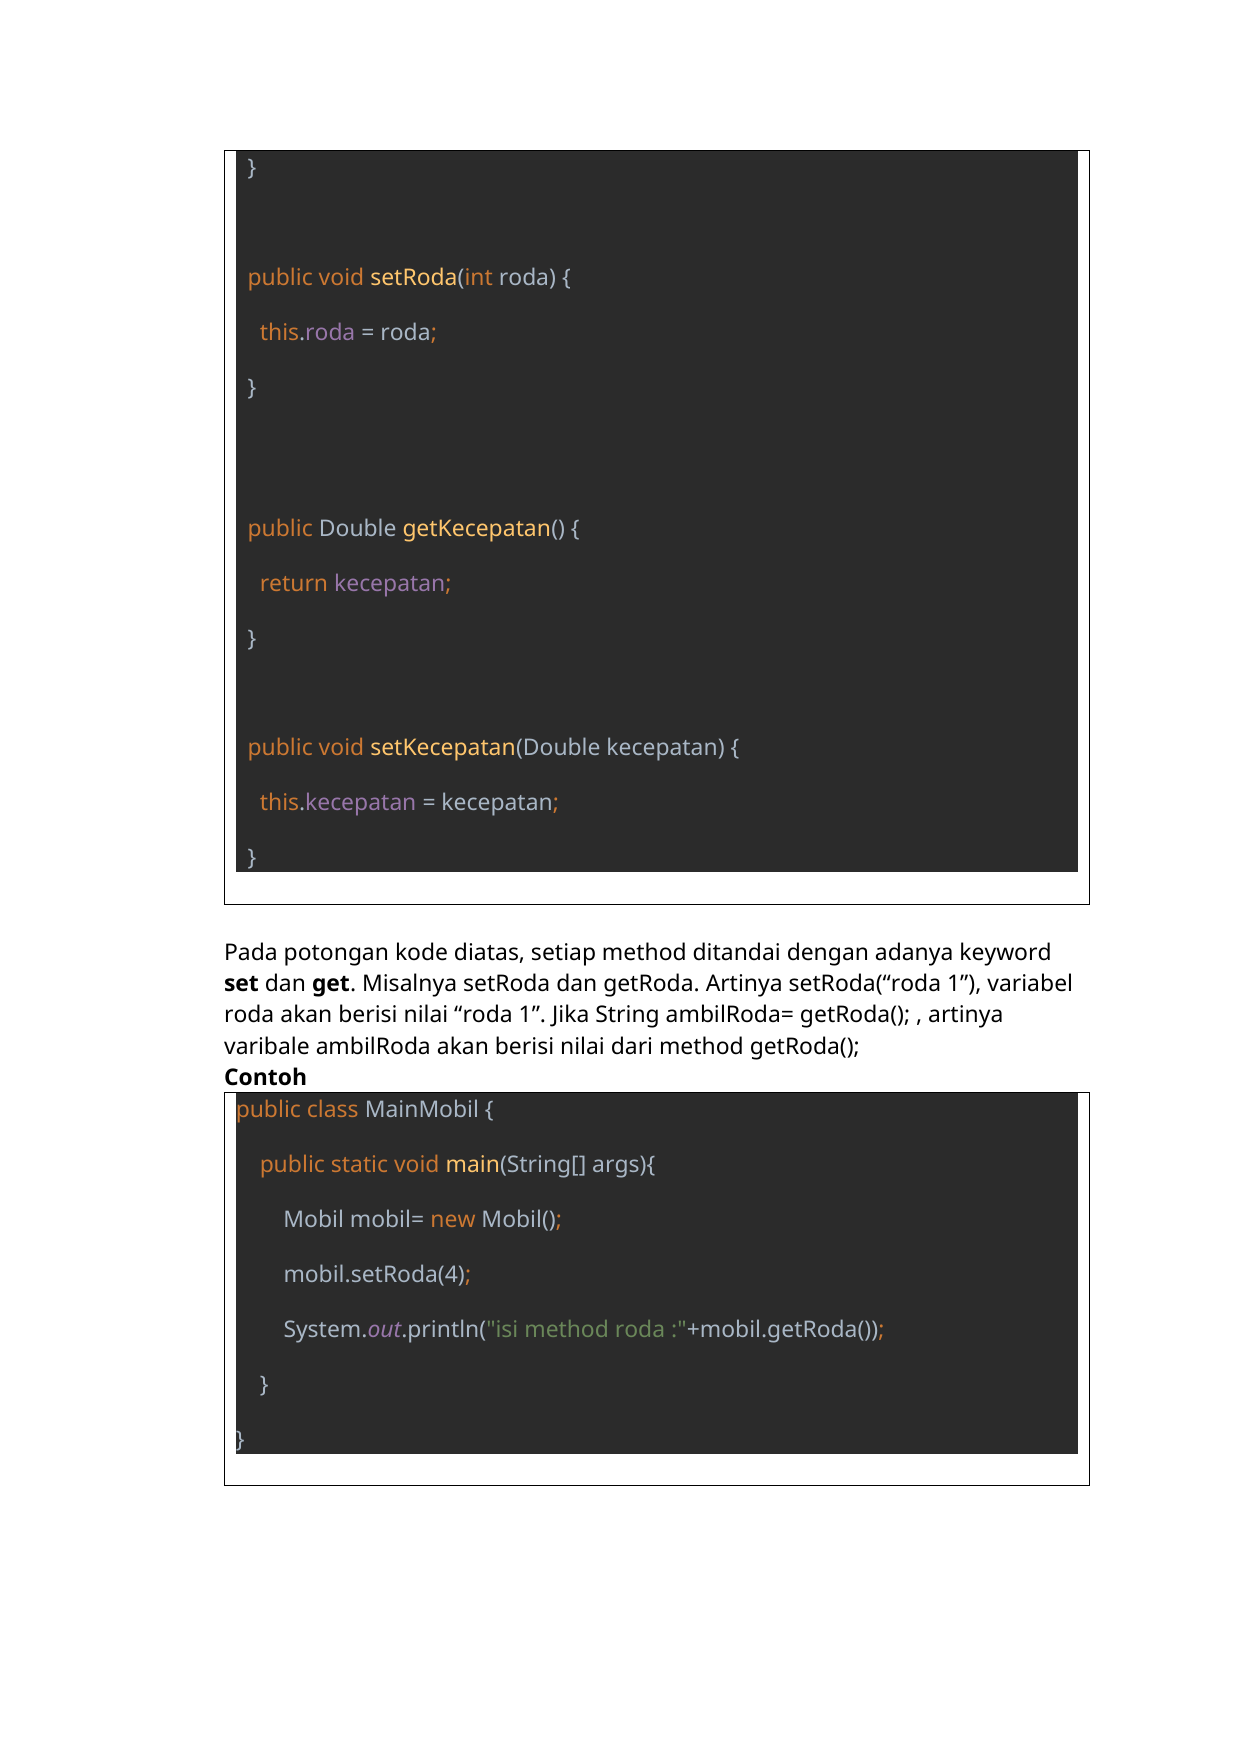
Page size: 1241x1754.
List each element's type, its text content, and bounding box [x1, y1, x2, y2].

table_header public class MainMobil { public static void main(String[] args){ Mobil mobil= new Mobil(); mobil.setRoda(4); System.out.println("isi method roda :"+mobil.getRoda()); } } [225, 1093, 1089, 1485]
text Pada potongan kode diatas, setiap method ditandai dengan adanya keyword set dan get. Misalnya setRoda dan getRoda. Artinya setRoda(“roda 1”), variabel roda akan berisi nilai “roda 1”. Jika String ambilRoda= getRoda(); , artinya varibale ambilRoda akan berisi nilai dari method getRoda(); [224, 936, 1090, 1061]
text Contoh [224, 1061, 1090, 1092]
